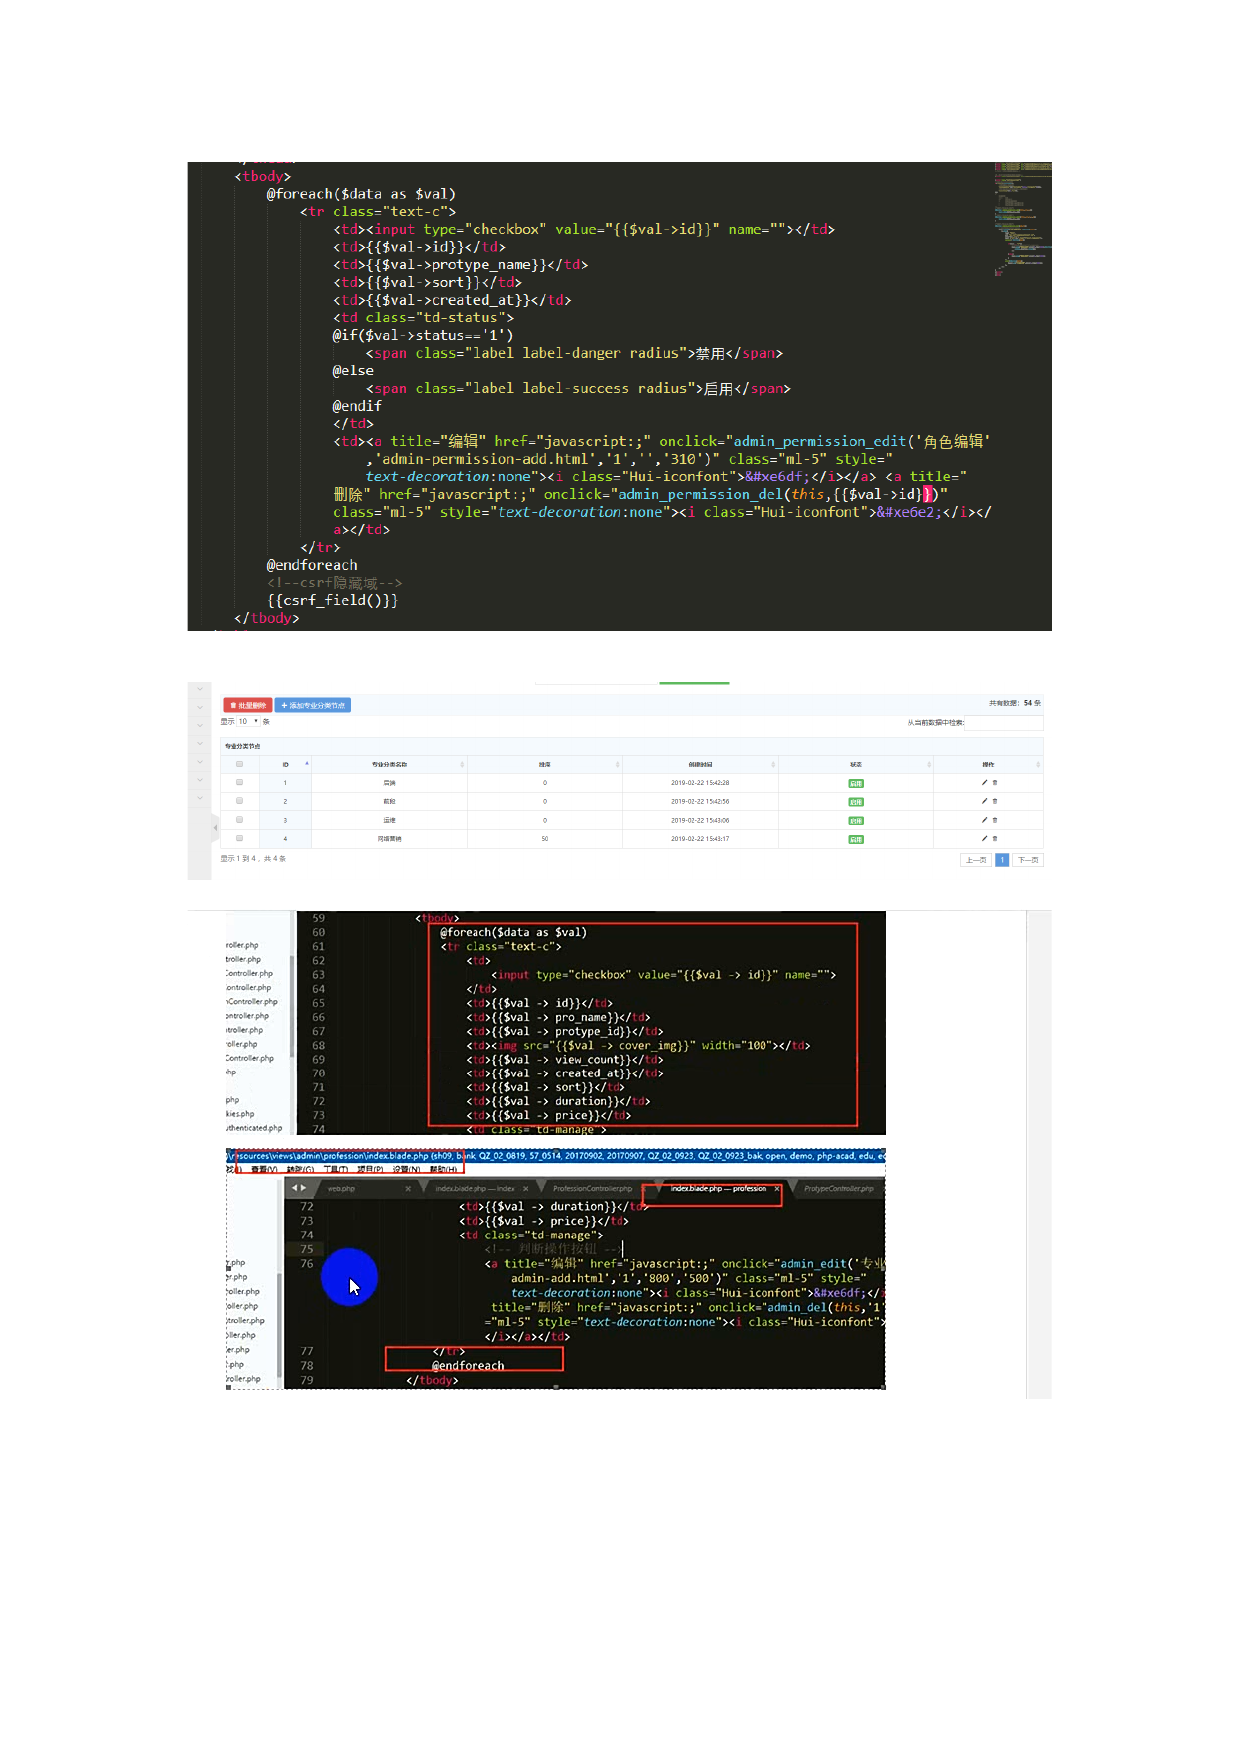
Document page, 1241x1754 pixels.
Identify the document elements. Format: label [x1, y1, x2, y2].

picture [187, 162, 1052, 631]
picture [187, 909, 1052, 1399]
picture [187, 682, 1053, 880]
